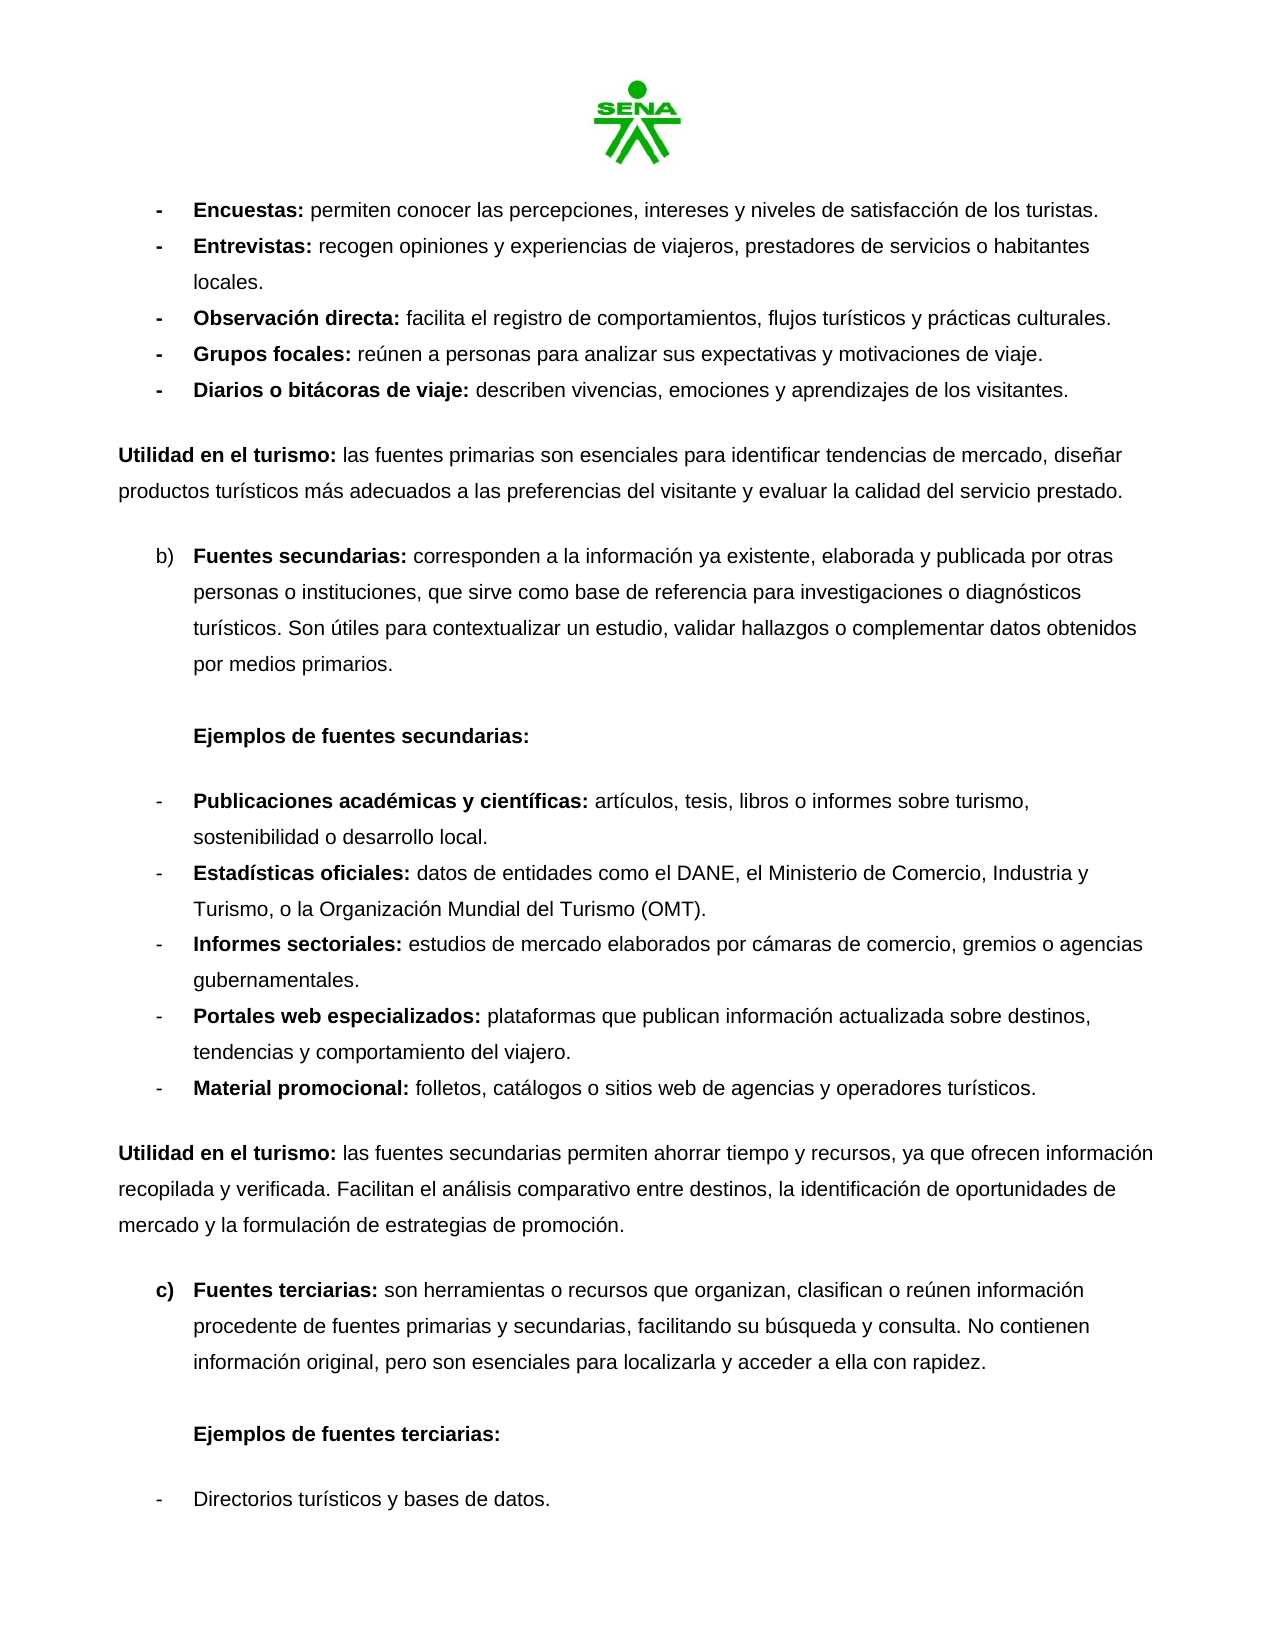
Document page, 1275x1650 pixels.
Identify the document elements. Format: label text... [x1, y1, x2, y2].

picture [588, 75, 687, 172]
list Directorios turísticos y bases de datos. [156, 1487, 1157, 1511]
list Estadísticas oficiales: datos de entidades como el DANE, el Ministerio de Comercio, Industria y Turismo, o la Organización Mundial del Turismo (OMT). [156, 860, 1157, 920]
text Utilidad en el turismo: las fuentes secundarias permiten ahorrar tiempo y recursos, ya que ofrecen información recopilada y verificada. Facilitan el análisis comparativo entre destinos, la identificación de oportunidades de mercado y la formulación de estrategias de promoción. [118, 1141, 1157, 1237]
list Fuentes terciarias: son herramientas o recursos que organizan, clasifican o reúnen información procedente de fuentes primarias y secundarias, facilitando su búsqueda y consulta. No contienen información original, pero son esenciales para localizarla y acceder a ella con rapidez. [156, 1278, 1157, 1374]
list Portales web especializados: plataformas que publican información actualizada sobre destinos, tendencias y comportamiento del viajero. [156, 1004, 1157, 1064]
list Encuestas: permiten conocer las percepciones, intereses y niveles de satisfacción de los turistas. [156, 198, 1157, 222]
list Fuentes secundarias: corresponden a la información ya existente, elaborada y publicada por otras personas o instituciones, que sirve como base de referencia para investigaciones o diagnósticos turísticos. Son útiles para contextualizar un estudio, validar hallazgos o complementar datos obtenidos por medios primarios. [156, 544, 1157, 676]
list Ejemplos de fuentes terciarias: [193, 1422, 1157, 1446]
list Material promocional: folletos, catálogos o sitios web de agencias y operadores turísticos. [156, 1076, 1157, 1100]
list Ejemplos de fuentes secundarias: [193, 723, 1157, 747]
list Publicaciones académicas y científicas: artículos, tesis, libros o informes sobre turismo, sostenibilidad o desarrollo local. [156, 788, 1157, 848]
list Diarios o bitácoras de viaje: describen vivencias, emociones y aprendizajes de los visitantes. [156, 378, 1157, 402]
list Grupos focales: reúnen a personas para analizar sus expectativas y motivaciones de viaje. [156, 342, 1157, 366]
list Entrevistas: recogen opiniones y experiencias de viajeros, prestadores de servicios o habitantes locales. [156, 234, 1157, 294]
list Informes sectoriales: estudios de mercado elaborados por cámaras de comercio, gremios o agencias gubernamentales. [156, 932, 1157, 992]
list Observación directa: facilita el registro de comportamientos, flujos turísticos y prácticas culturales. [156, 306, 1157, 330]
text Utilidad en el turismo: las fuentes primarias son esenciales para identificar tendencias de mercado, diseñar productos turísticos más adecuados a las preferencias del visitante y evaluar la calidad del servicio prestado. [118, 443, 1157, 503]
